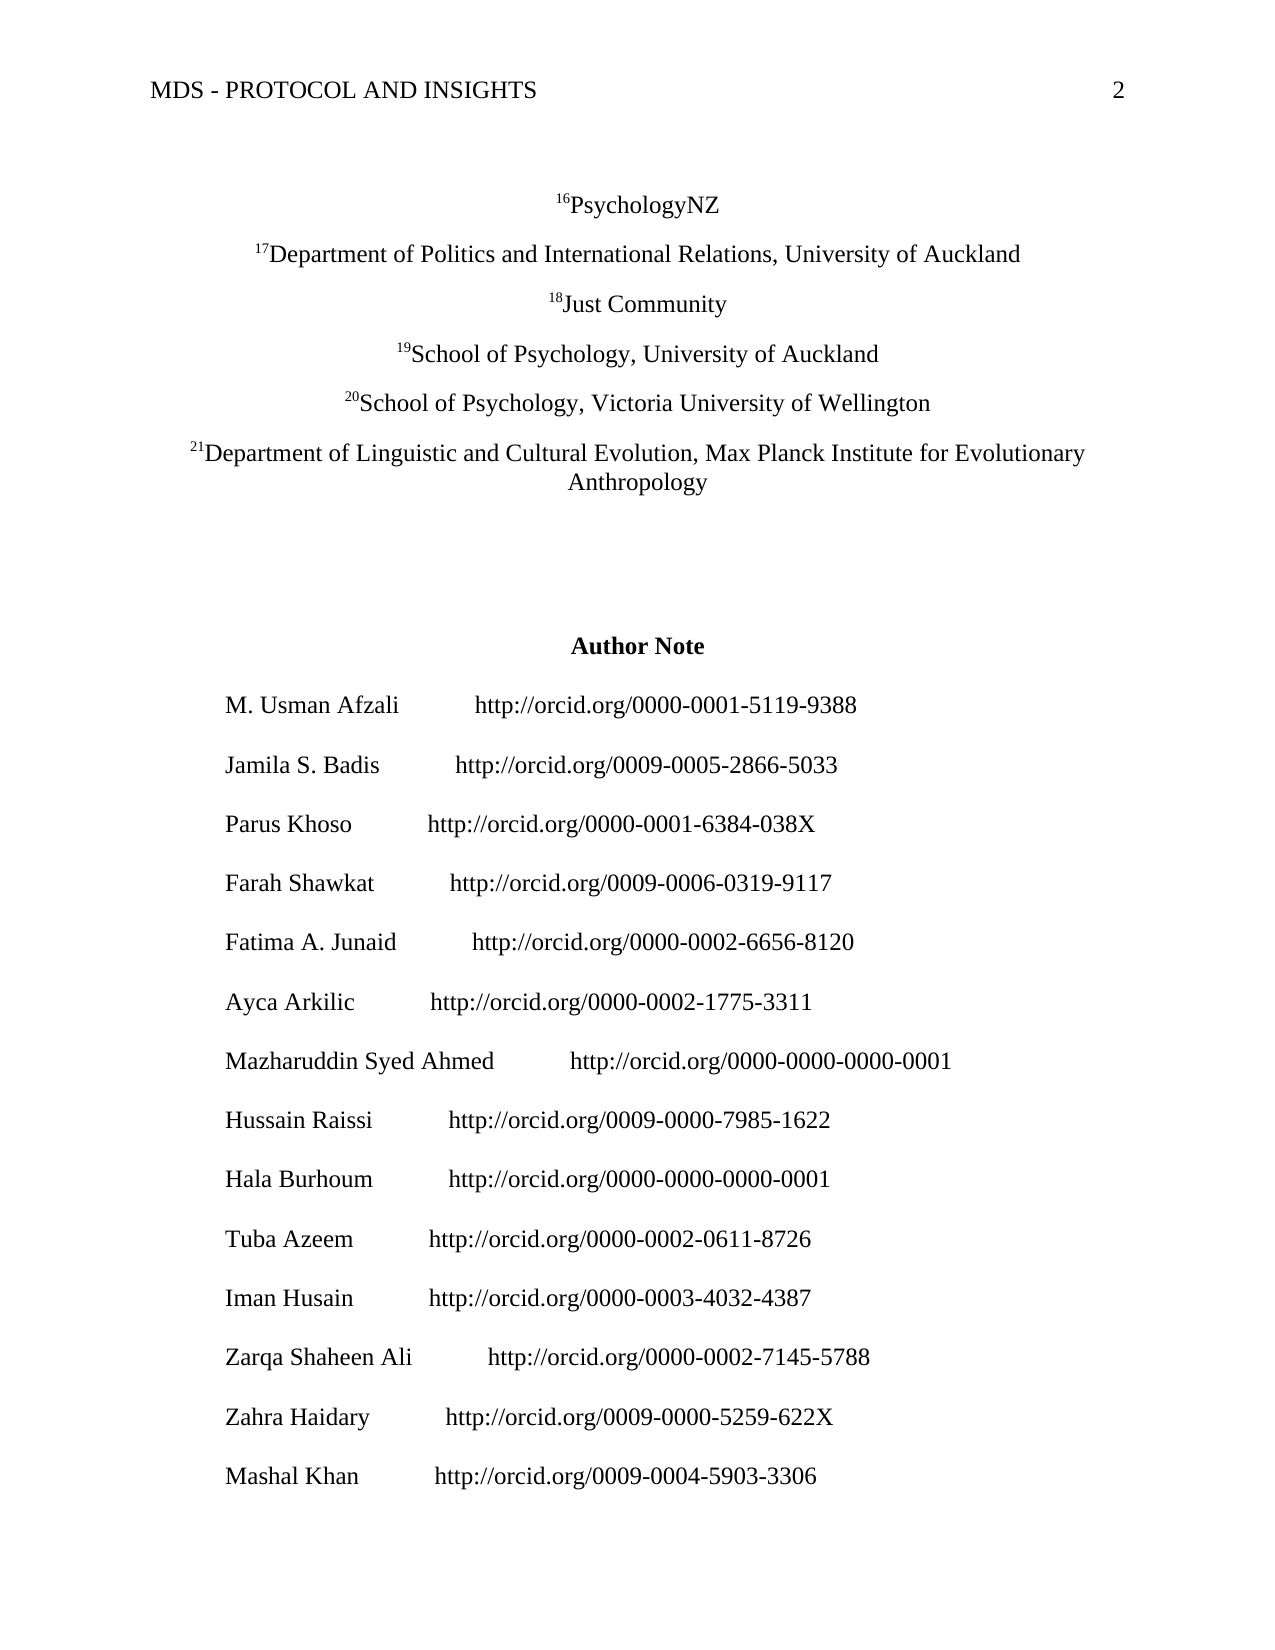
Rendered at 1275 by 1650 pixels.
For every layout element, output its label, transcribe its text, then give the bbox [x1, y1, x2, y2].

text 16PsychologyNZ [150, 190, 1125, 219]
text 19School of Psychology, University of Auckland [150, 339, 1125, 367]
text Tuba Azeem http://orcid.org/0000-0002-0611-8726 [150, 1222, 1125, 1253]
text Zahra Haidary http://orcid.org/0009-0000-5259-622X [150, 1400, 1125, 1430]
text Parus Khoso http://orcid.org/0000-0001-6384-038X [150, 807, 1125, 838]
text 20School of Psychology, Victoria University of Wellington [150, 388, 1125, 417]
text Mashal Khan http://orcid.org/0009-0004-5903-3306 [150, 1459, 1125, 1490]
text Jamila S. Badis http://orcid.org/0009-0005-2866-5033 [150, 748, 1125, 778]
text 18Just Community [150, 289, 1125, 318]
text 17Department of Politics and International Relations, University of Auckland [150, 239, 1125, 268]
text Fatima A. Junaid http://orcid.org/0000-0002-6656-8120 [150, 926, 1125, 956]
text M. Usman Afzali http://orcid.org/0000-0001-5119-9388 [150, 689, 1125, 719]
subtitle Author Note [150, 631, 1125, 660]
text Zarqa Shaheen Ali http://orcid.org/0000-0002-7145-5788 [150, 1341, 1125, 1371]
text Mazharuddin Syed Ahmed http://orcid.org/0000-0000-0000-0001 [150, 1044, 1125, 1075]
text Hala Burhoum http://orcid.org/0000-0000-0000-0001 [150, 1163, 1125, 1193]
text 21Department of Linguistic and Cultural Evolution, Max Planck Institute for Evolutionary Anthropology [150, 438, 1125, 495]
text Farah Shawkat http://orcid.org/0009-0006-0319-9117 [150, 866, 1125, 897]
text Ayca Arkilic http://orcid.org/0000-0002-1775-3311 [150, 985, 1125, 1016]
text Iman Husain http://orcid.org/0000-0003-4032-4387 [150, 1281, 1125, 1312]
text Hussain Raissi http://orcid.org/0009-0000-7985-1622 [150, 1103, 1125, 1134]
